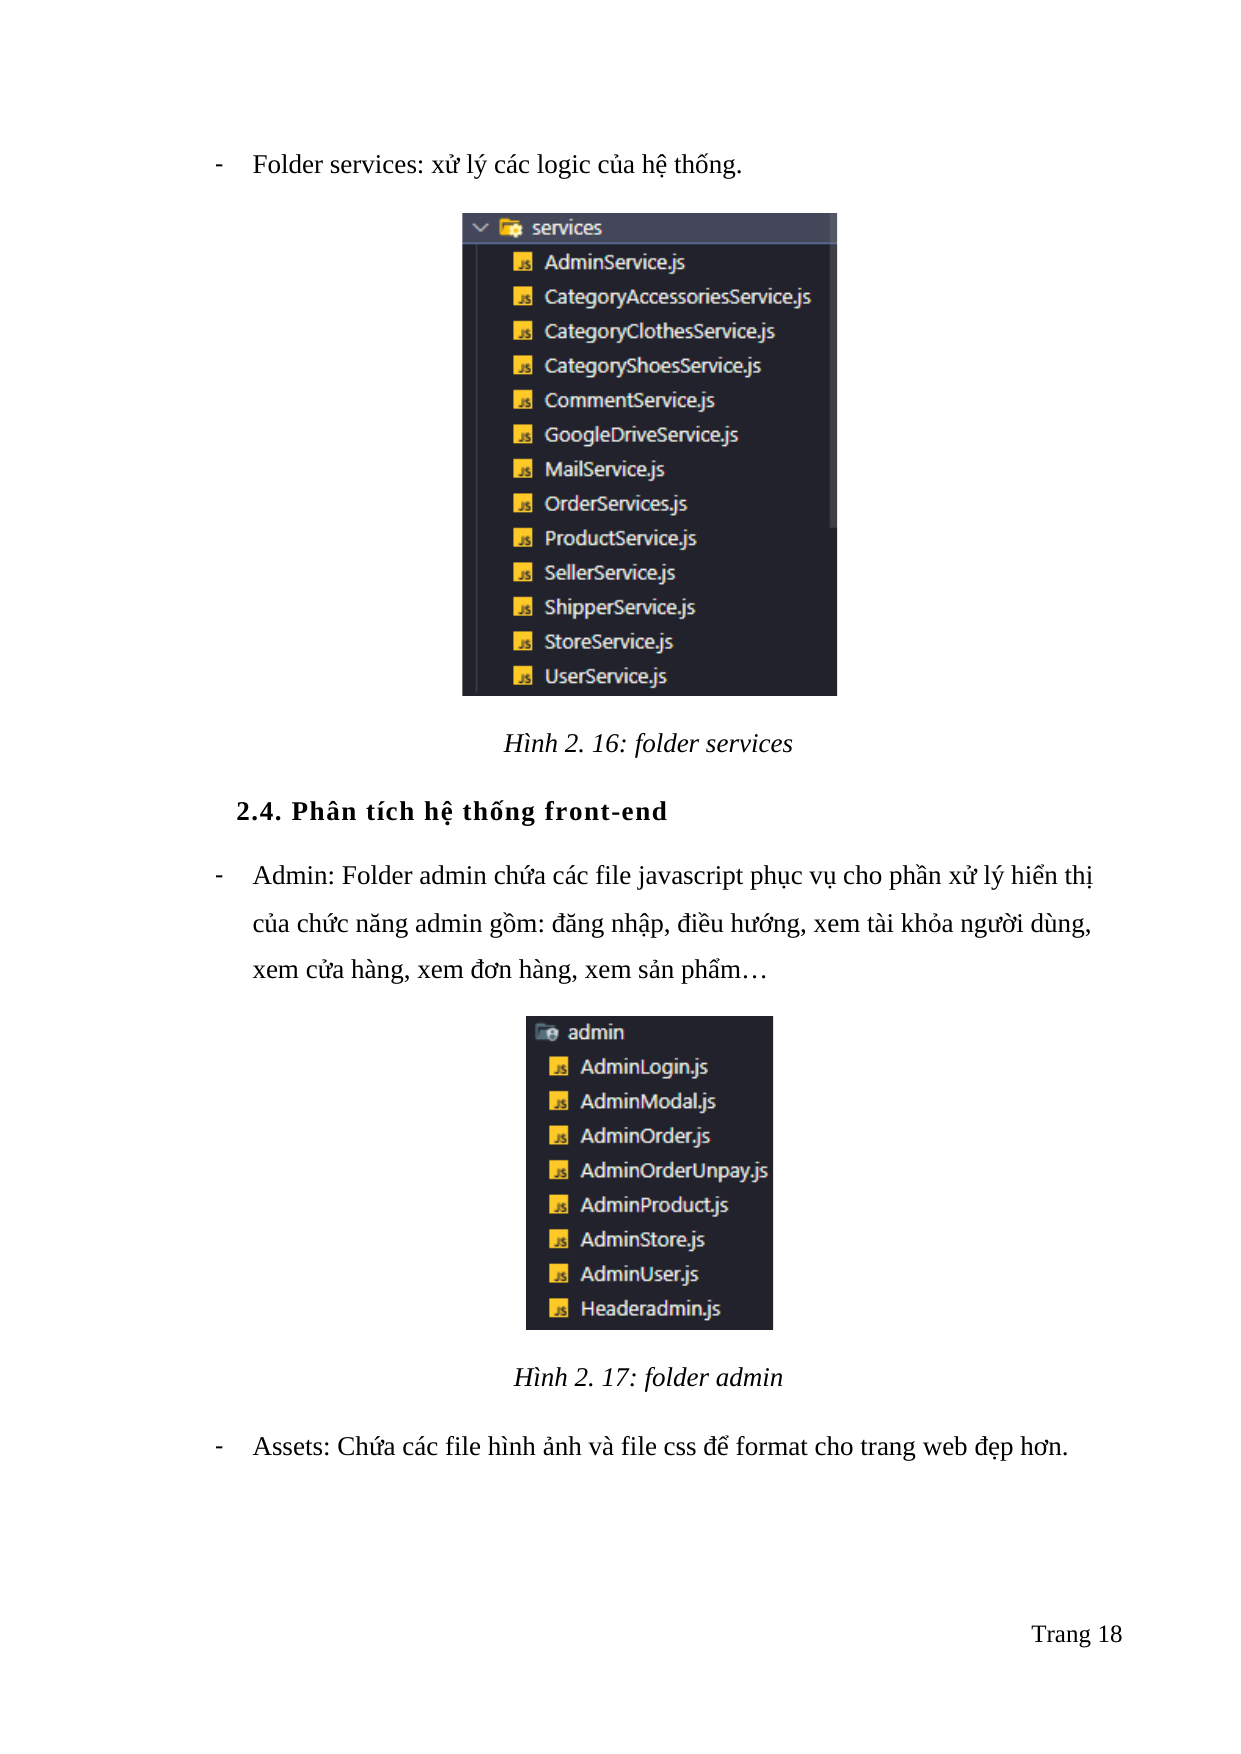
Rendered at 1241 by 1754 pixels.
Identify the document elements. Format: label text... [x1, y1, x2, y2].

text Hình 2. 17: folder admin [177, 1361, 1122, 1392]
list Assets: Chứa các file hình ảnh và file css để format cho trang web đẹp hơn. [215, 1429, 1122, 1462]
text Hình 2. 16: folder services [177, 727, 1122, 758]
picture [526, 1016, 774, 1330]
list Folder services: xử lý các logic của hệ thống. [215, 148, 1122, 181]
list Admin: Folder admin chứa các file javascript phục vụ cho phần xử lý hiển thị của chức năng admin gồm: đăng nhập, điều hướng, xem tài khỏa người dùng, xem cửa hàng, xem đơn hàng, xem sản phẩm… [215, 858, 1122, 984]
subtitle 2.4. Phân tích hệ thống front-end [236, 795, 1122, 826]
picture [462, 213, 838, 696]
